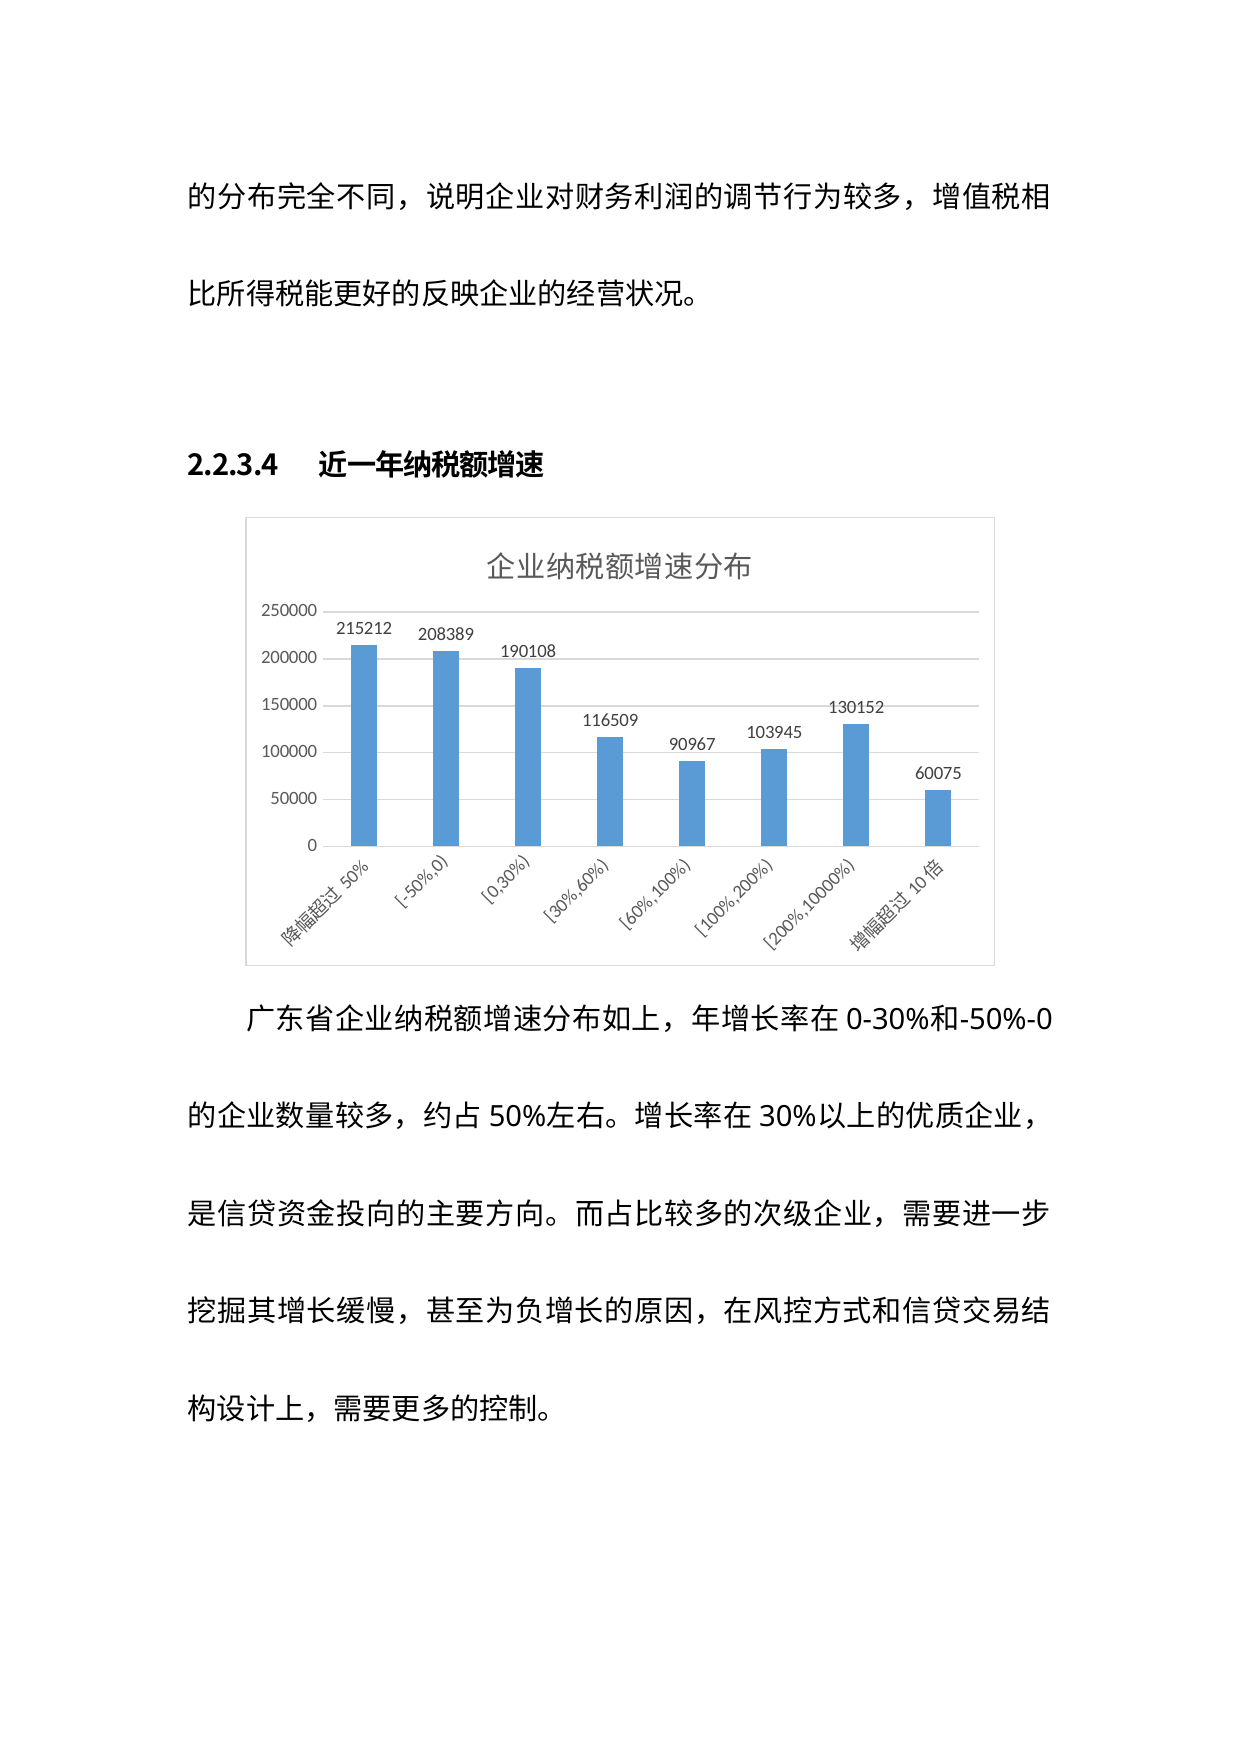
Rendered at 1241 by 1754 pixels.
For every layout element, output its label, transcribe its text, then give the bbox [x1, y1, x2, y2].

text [187, 162, 1053, 324]
list 近一年纳税额增速 [187, 430, 1053, 495]
text 广东省企业纳税额增速分布如上，年增长率在0-30%和-50%-0的企业数量较多，约占50%左右。增长率在30%以上的优质企业，是信贷资金投向的主要方向。而占比较多的次级企业，需要进一步挖掘其增长缓慢，甚至为负增长的原因，在风控方式和信贷交易结构设计上，需要更多的控制。 [187, 984, 1053, 1439]
